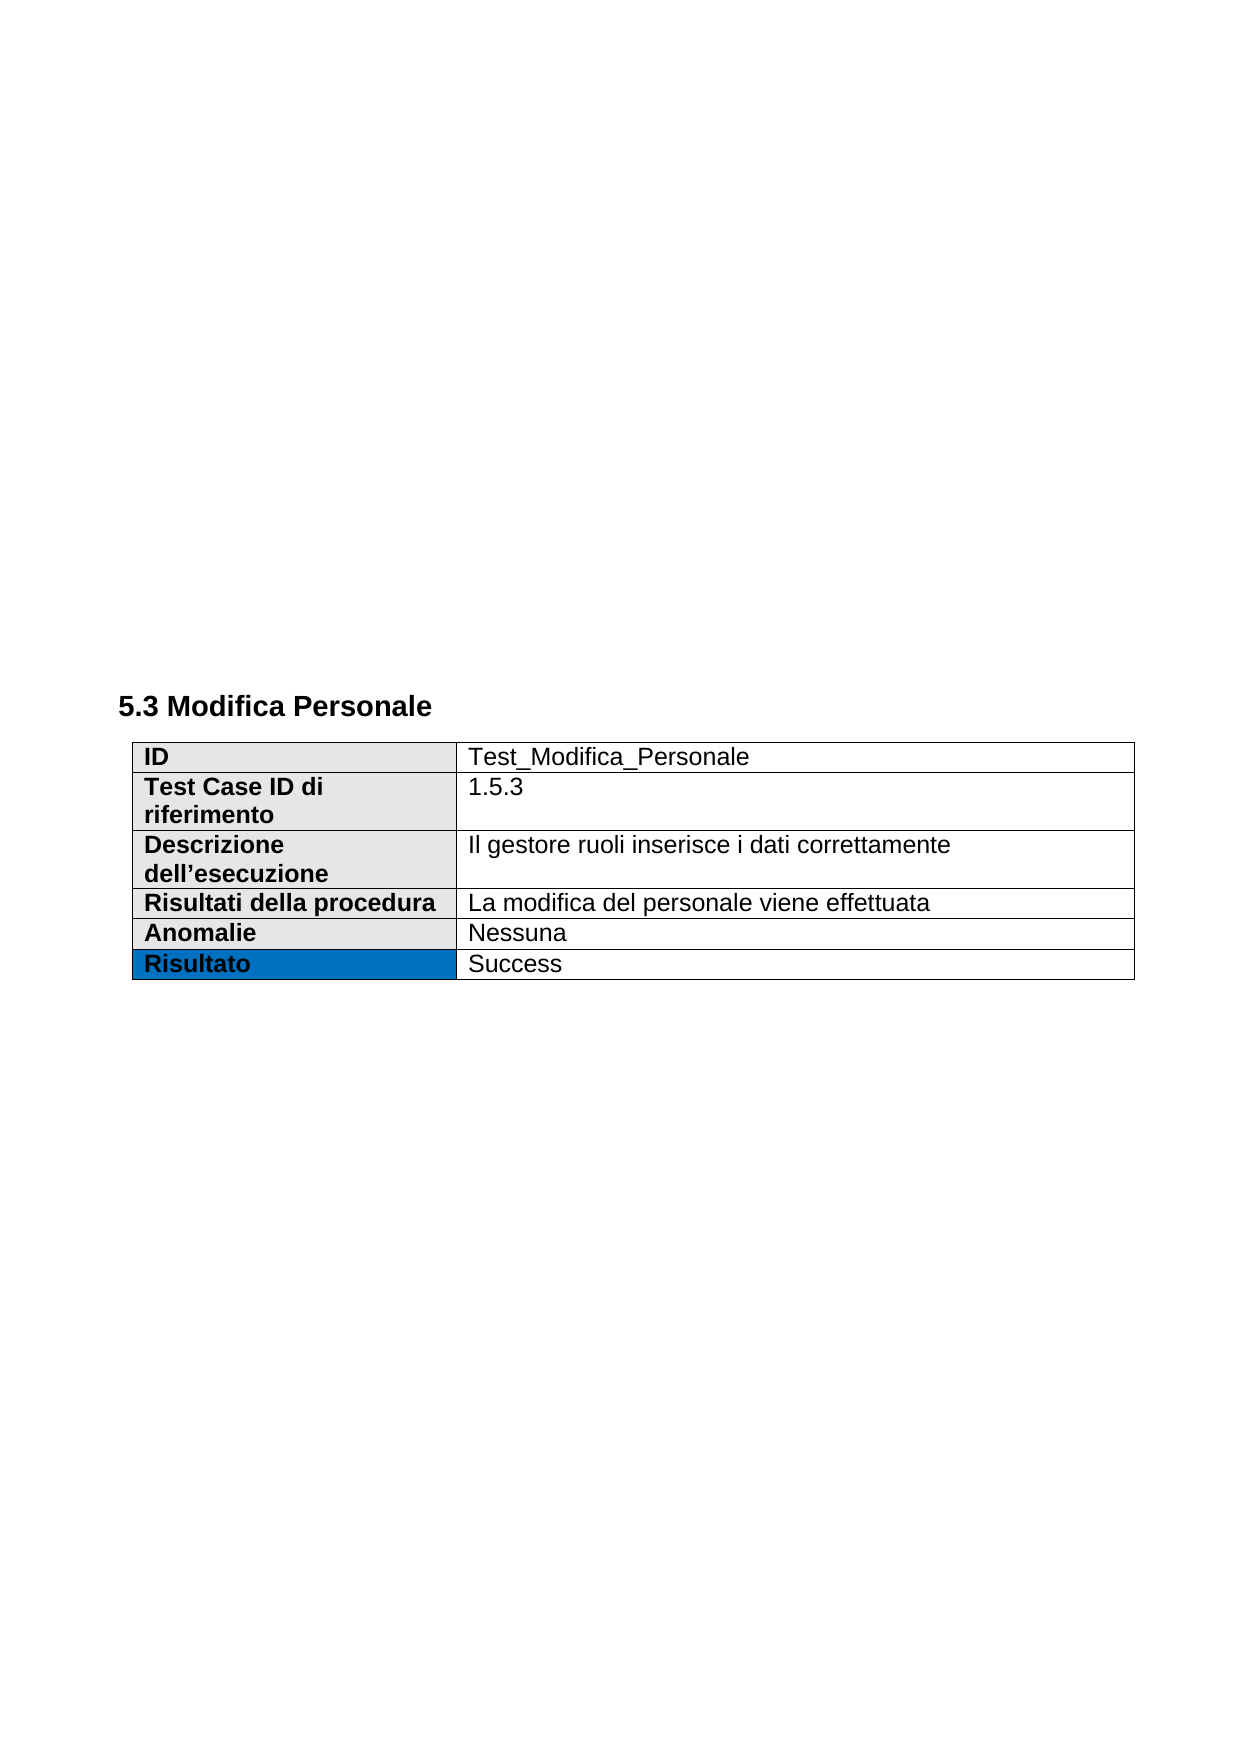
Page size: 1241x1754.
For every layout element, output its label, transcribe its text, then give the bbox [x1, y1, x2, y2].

text 5.3 Modifica Personale [118, 689, 1122, 722]
table_cell Risultati della procedura [133, 889, 456, 918]
table_cell Nessuna [457, 919, 1134, 949]
table_header ID [133, 743, 456, 772]
table_cell Il gestore ruoli inserisce i dati correttamente [457, 831, 1134, 888]
table_cell Descrizione dell’esecuzione [133, 831, 456, 888]
table_header Test_Modifica_Personale [457, 743, 1134, 772]
table_cell 1.5.3 [457, 773, 1134, 830]
table_cell Test Case ID di riferimento [133, 773, 456, 830]
table_cell Anomalie [133, 919, 456, 949]
table_cell Risultato [133, 950, 456, 979]
table_cell Success [457, 950, 1134, 979]
table_cell La modifica del personale viene effettuata [457, 889, 1134, 918]
